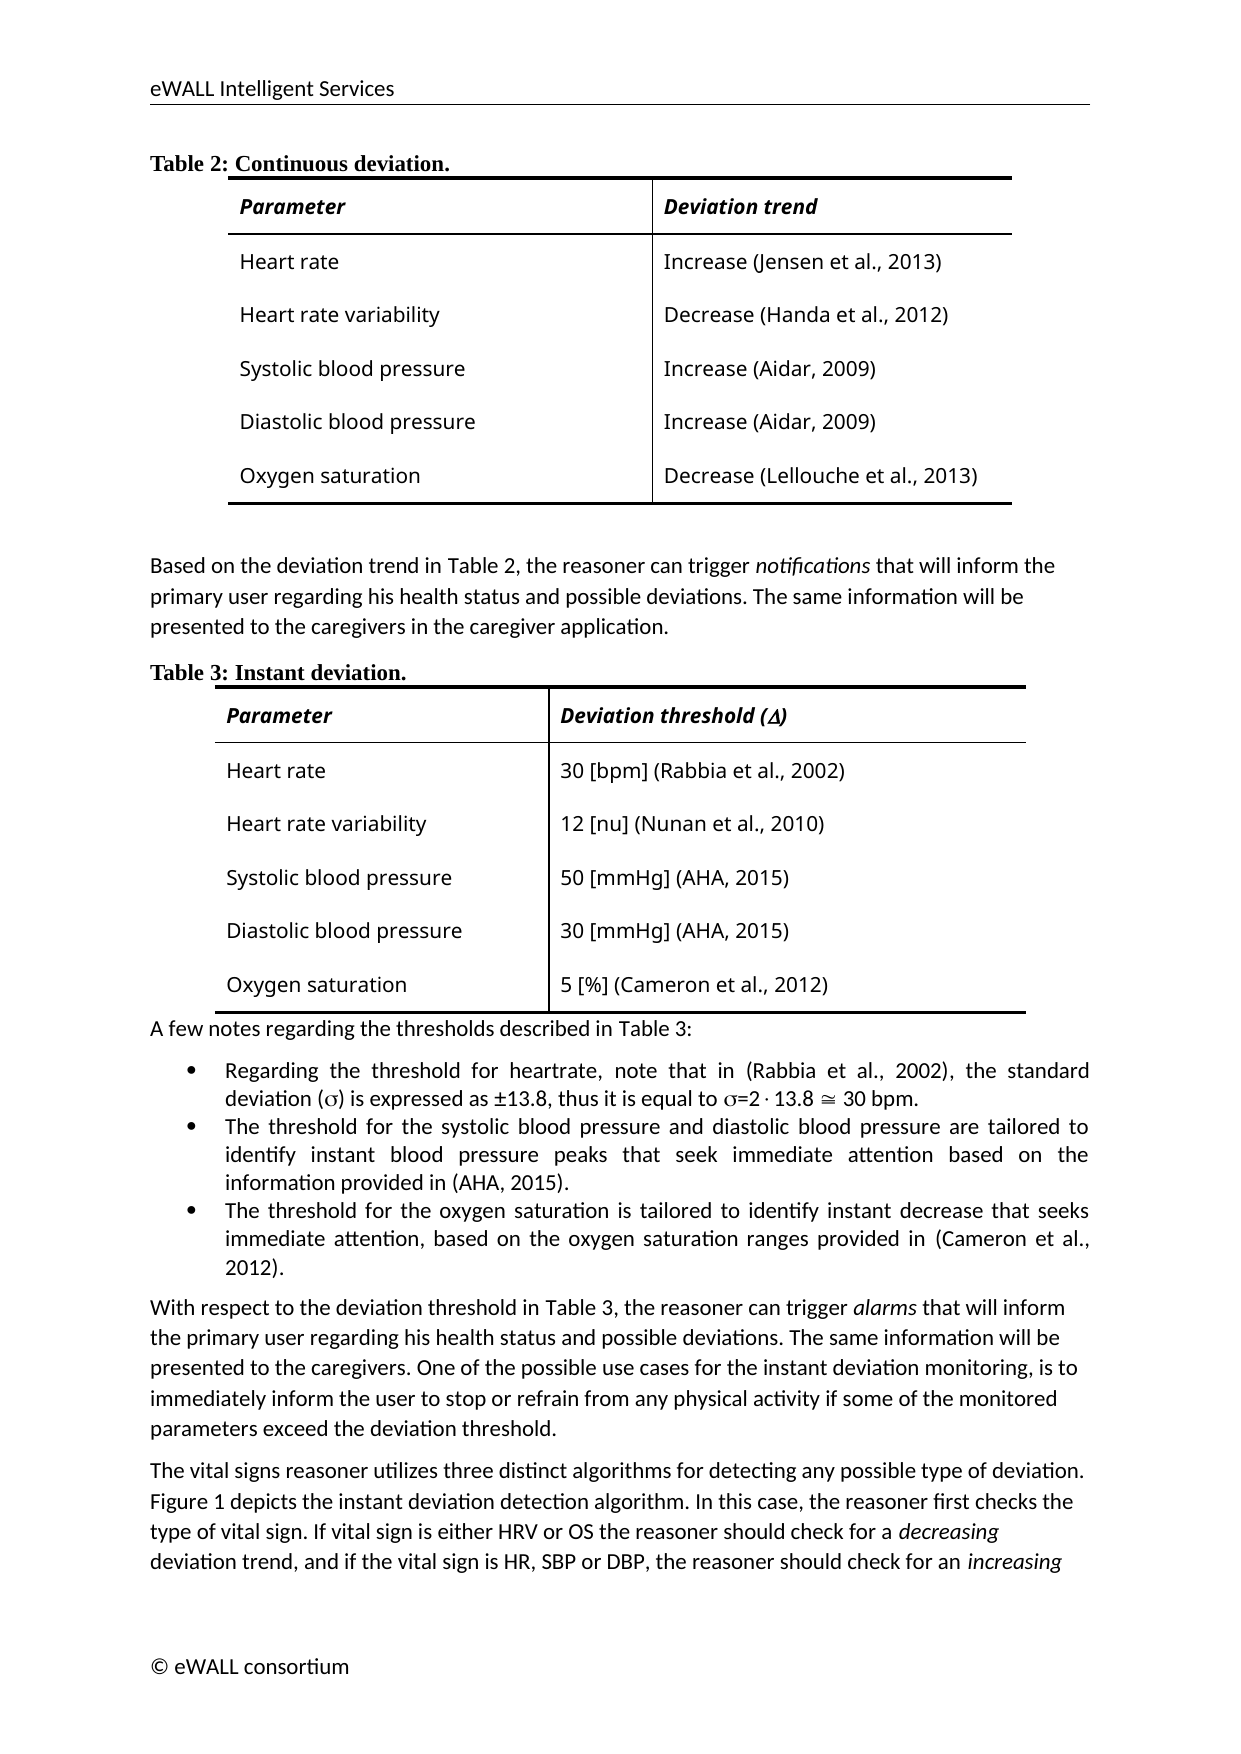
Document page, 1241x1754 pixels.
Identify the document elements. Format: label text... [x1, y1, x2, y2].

table_cell 50 [mmHg] (AHA, 2015) [550, 850, 1026, 904]
table_cell Heart rate variability [215, 797, 548, 850]
table_cell Systolic blood pressure [215, 850, 548, 904]
text With respect to the deviation threshold in Table 3, the reasoner can trigger alarms that will inform the primary user regarding his health status and possible deviations. The same information will be presented to the caregivers. One of the possible use cases for the instant deviation monitoring, is to immediately inform the user to stop or refrain from any physical activity if some of the monitored parameters exceed the deviation threshold. [150, 1293, 1090, 1442]
table_header Parameter [228, 180, 652, 233]
table_cell Diastolic blood pressure [215, 904, 548, 957]
table_header Deviation threshold () [550, 689, 1026, 742]
table_cell Decrease (Handa et al., 2012) [653, 288, 1012, 341]
table_cell Increase (Aidar, 2009) [653, 395, 1012, 448]
table_cell Oxygen saturation [228, 448, 652, 502]
table_cell Increase (Jensen et al., 2013) [653, 235, 1012, 288]
table_cell Increase (Aidar, 2009) [653, 341, 1012, 395]
table_cell Heart rate [215, 743, 548, 797]
table_cell 12 [nu] (Nunan et al., 2010) [550, 797, 1026, 850]
text Table 3: Instant deviation. [150, 659, 1090, 685]
text Based on the deviation trend in Table 2, the reasoner can trigger notifications that will inform the primary user regarding his health status and possible deviations. The same information will be presented to the caregivers in the caregiver application. [150, 552, 1090, 640]
table_cell 30 [mmHg] (AHA, 2015) [550, 904, 1026, 957]
table_cell Diastolic blood pressure [228, 395, 652, 448]
table_cell 5 [%] (Cameron et al., 2012) [550, 957, 1026, 1011]
table_header Parameter [215, 689, 548, 742]
list The threshold for the oxygen saturation is tailored to identify instant decrease that seeks immediate attention, based on the oxygen saturation ranges provided in (Cameron et al., 2012). [187, 1197, 1090, 1281]
table_cell Systolic blood pressure [228, 341, 652, 395]
table_cell Oxygen saturation [215, 957, 548, 1011]
text A few notes regarding the thresholds described in Table 3: [150, 1014, 1090, 1042]
list Regarding the threshold for heartrate, note that in (Rabbia et al., 2002), the standard deviation () is expressed as ±13.8, thus it is equal to =213.8 30 bpm. [187, 1056, 1090, 1112]
table_cell Decrease (Lellouche et al., 2013) [653, 448, 1012, 502]
text Table 2: Continuous deviation. [150, 150, 1090, 176]
table_header Deviation trend [653, 180, 1012, 233]
list The threshold for the systolic blood pressure and diastolic blood pressure are tailored to identify instant blood pressure peaks that seek immediate attention based on the information provided in (AHA, 2015). [187, 1112, 1090, 1197]
table_cell 30 [bpm] (Rabbia et al., 2002) [550, 743, 1026, 797]
table_cell Heart rate variability [228, 288, 652, 341]
table_cell Heart rate [228, 235, 652, 288]
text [150, 1457, 1090, 1575]
